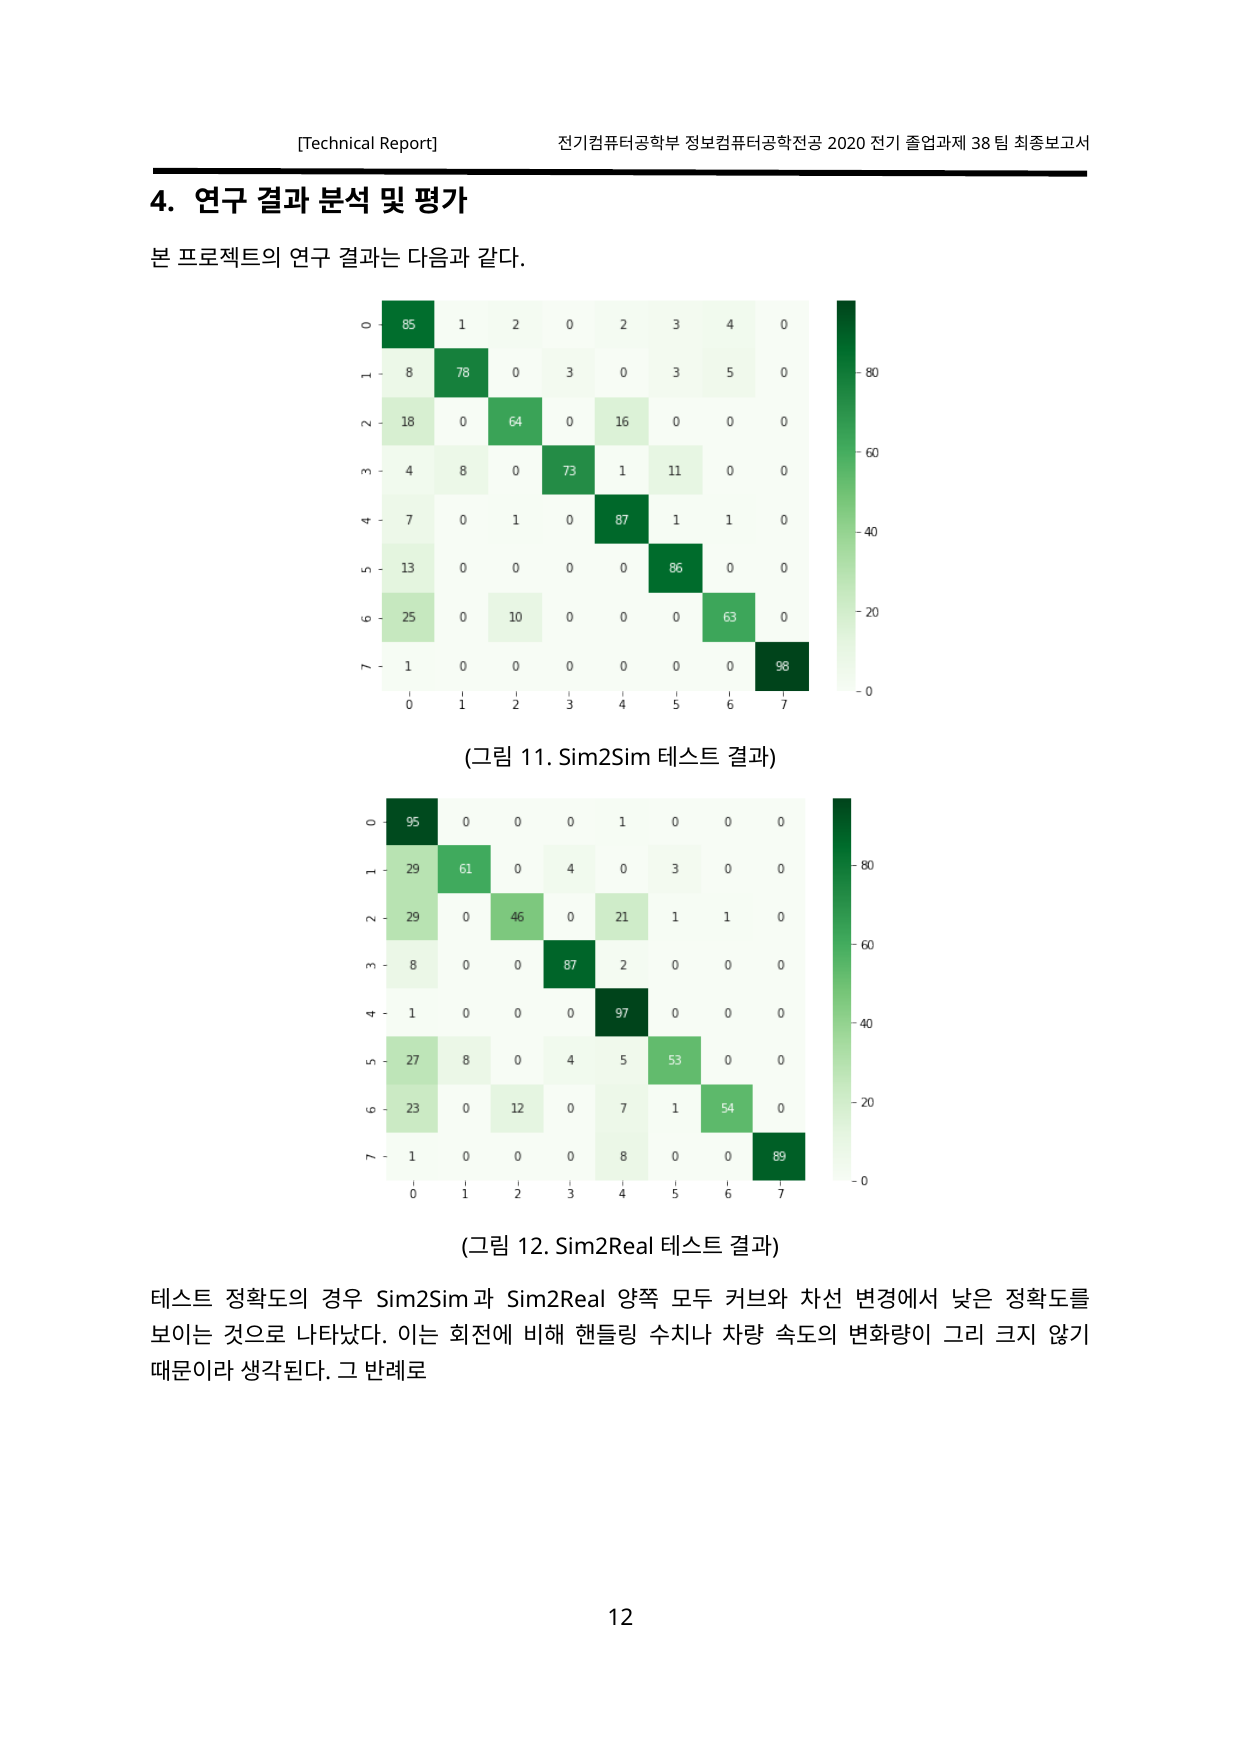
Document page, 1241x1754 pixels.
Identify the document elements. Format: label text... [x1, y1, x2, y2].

picture [358, 791, 882, 1209]
text 본 프로젝트의 연구 결과는 다음과 같다. [150, 239, 1090, 273]
subtitle 연구 결과 분석 및 평가 [150, 177, 1090, 219]
text 테스트 정확도의 경우 Sim2Sim과 Sim2Real 양쪽 모두 커브와 차선 변경에서 낮은 정확도를 보이는 것으로 나타났다. 이는 회전에 비해 핸들링 수치나 차량 속도의 변화량이 그리 크지 않기 때문이라 생각된다. 그 반례로 [150, 1281, 1090, 1386]
picture [353, 292, 887, 720]
text (그림 12. Sim2Real 테스트 결과) [150, 1228, 1090, 1262]
text (그림 11. Sim2Sim 테스트 결과) [150, 738, 1090, 772]
